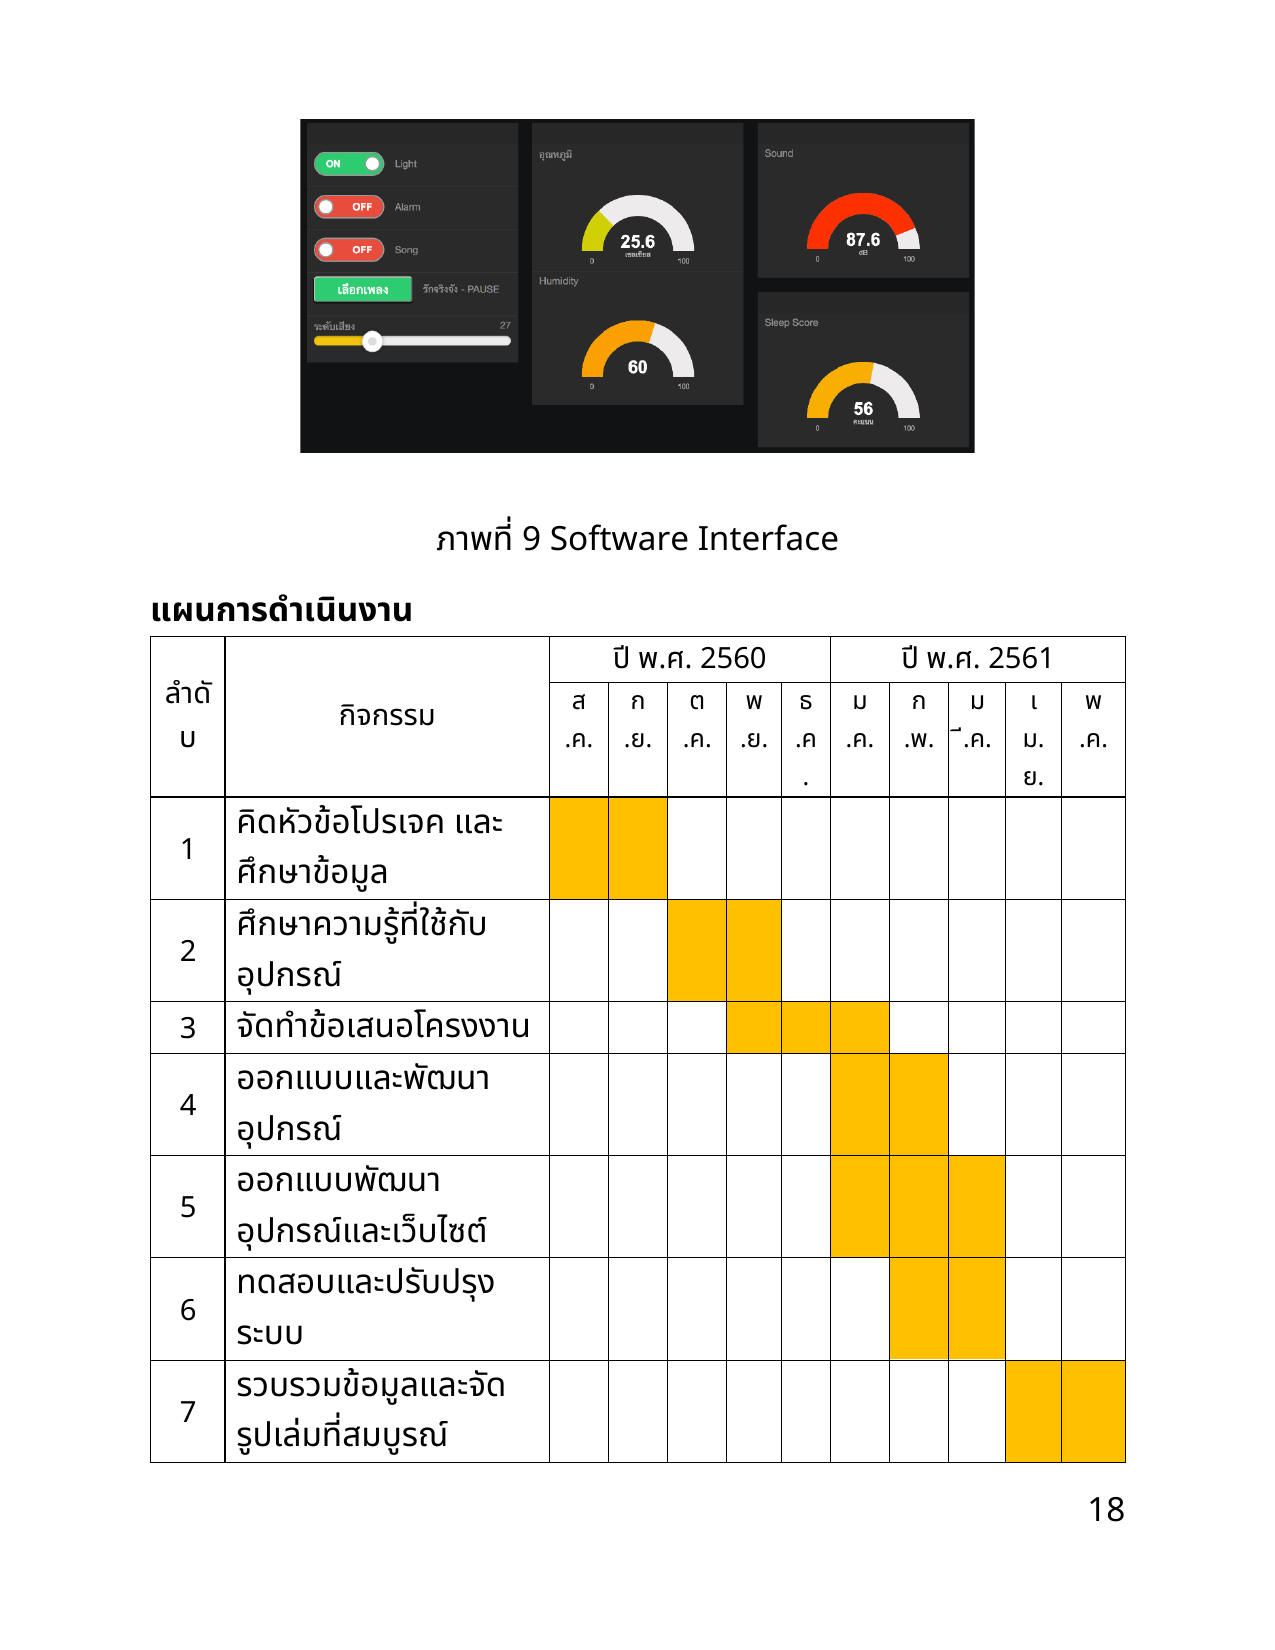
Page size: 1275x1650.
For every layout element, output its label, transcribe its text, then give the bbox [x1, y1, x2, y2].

table_cell [1006, 1002, 1061, 1053]
table_cell [1062, 1002, 1125, 1053]
table_cell [609, 1258, 667, 1359]
table_cell [550, 1002, 608, 1053]
text ภาพที่ 9 Software Interface [150, 514, 1125, 565]
table_cell [727, 1054, 781, 1155]
table_cell ธ.ค. [782, 683, 830, 796]
table_cell มี.ค. [949, 683, 1005, 796]
table_cell [890, 1361, 948, 1462]
table_cell [782, 1156, 830, 1257]
table_header กิจกรรม [226, 637, 549, 796]
table_header ปี พ.ศ. [831, 637, 1125, 682]
table_cell [831, 900, 889, 1001]
table_cell [949, 900, 1005, 1001]
table_cell ต.ค. [668, 683, 726, 796]
table_cell [949, 1002, 1005, 1053]
table_cell [609, 1002, 667, 1053]
table_cell 6 [151, 1258, 224, 1359]
table_cell [1062, 798, 1125, 899]
table_cell ม.ค. [831, 683, 889, 796]
table_cell [668, 1156, 726, 1257]
table_cell 4 [151, 1054, 224, 1155]
table_cell 7 [151, 1361, 224, 1462]
table_cell [550, 900, 608, 1001]
table_cell [831, 1156, 889, 1257]
table_cell [1062, 900, 1125, 1001]
table_cell 3 [151, 1002, 224, 1053]
table_cell [949, 1156, 1005, 1257]
table_cell [949, 798, 1005, 899]
table_cell [668, 1361, 726, 1462]
table_cell [782, 900, 830, 1001]
table_cell [782, 1258, 830, 1359]
table_cell [949, 1361, 1005, 1462]
table_cell [550, 798, 608, 899]
table_cell [890, 1054, 948, 1155]
table_cell [831, 1258, 889, 1359]
table_cell [668, 1258, 726, 1359]
table_cell [727, 900, 781, 1001]
table_cell [727, 1361, 781, 1462]
table_cell [949, 1258, 1005, 1359]
table_cell [890, 1002, 948, 1053]
table_cell [1006, 1156, 1061, 1257]
table_cell [550, 1258, 608, 1359]
table_cell [727, 1002, 781, 1053]
table_cell [1006, 900, 1061, 1001]
table_cell พ.ค. [1062, 683, 1125, 796]
table_cell [727, 1258, 781, 1359]
table_cell [890, 798, 948, 899]
table_cell [782, 798, 830, 899]
table_cell ก.พ. [890, 683, 948, 796]
table_cell [550, 1156, 608, 1257]
table_header ลำดับ [151, 637, 224, 796]
table_cell [550, 1361, 608, 1462]
table_cell [609, 1361, 667, 1462]
table_cell [831, 1002, 889, 1053]
table_cell พ.ย. [727, 683, 781, 796]
table_cell [890, 1156, 948, 1257]
table_cell [1062, 1361, 1125, 1462]
table_cell [782, 1002, 830, 1053]
table_cell [609, 798, 667, 899]
table_cell [831, 1361, 889, 1462]
table_cell ส.ค. [550, 683, 608, 796]
table_cell [727, 798, 781, 899]
picture [300, 119, 975, 453]
table_cell ก.ย. [609, 683, 667, 796]
table_cell [1006, 1258, 1061, 1359]
table_cell [1062, 1054, 1125, 1155]
table_cell [727, 1156, 781, 1257]
table_cell [831, 1054, 889, 1155]
table_cell [1006, 1361, 1061, 1462]
text แผนการดำเนินงาน [150, 586, 1125, 636]
table_cell [831, 798, 889, 899]
table_cell [668, 900, 726, 1001]
table_header ปี พ.ศ. [550, 637, 830, 682]
table_cell [668, 1002, 726, 1053]
table_cell [1062, 1258, 1125, 1359]
table_cell [1062, 1156, 1125, 1257]
table_cell 5 [151, 1156, 224, 1257]
table_cell [609, 900, 667, 1001]
table_cell [550, 1054, 608, 1155]
table_cell 2 [151, 900, 224, 1001]
table_cell [609, 1054, 667, 1155]
table_cell [782, 1054, 830, 1155]
table_cell [609, 1156, 667, 1257]
table_cell 1 [151, 798, 224, 899]
table_cell [1006, 1054, 1061, 1155]
table_cell [890, 1258, 948, 1359]
table_cell [668, 1054, 726, 1155]
table_cell [668, 798, 726, 899]
table_cell [949, 1054, 1005, 1155]
table_cell [782, 1361, 830, 1462]
table_cell เม.ย. [1006, 683, 1061, 796]
table_cell [890, 900, 948, 1001]
table_cell [1006, 798, 1061, 899]
